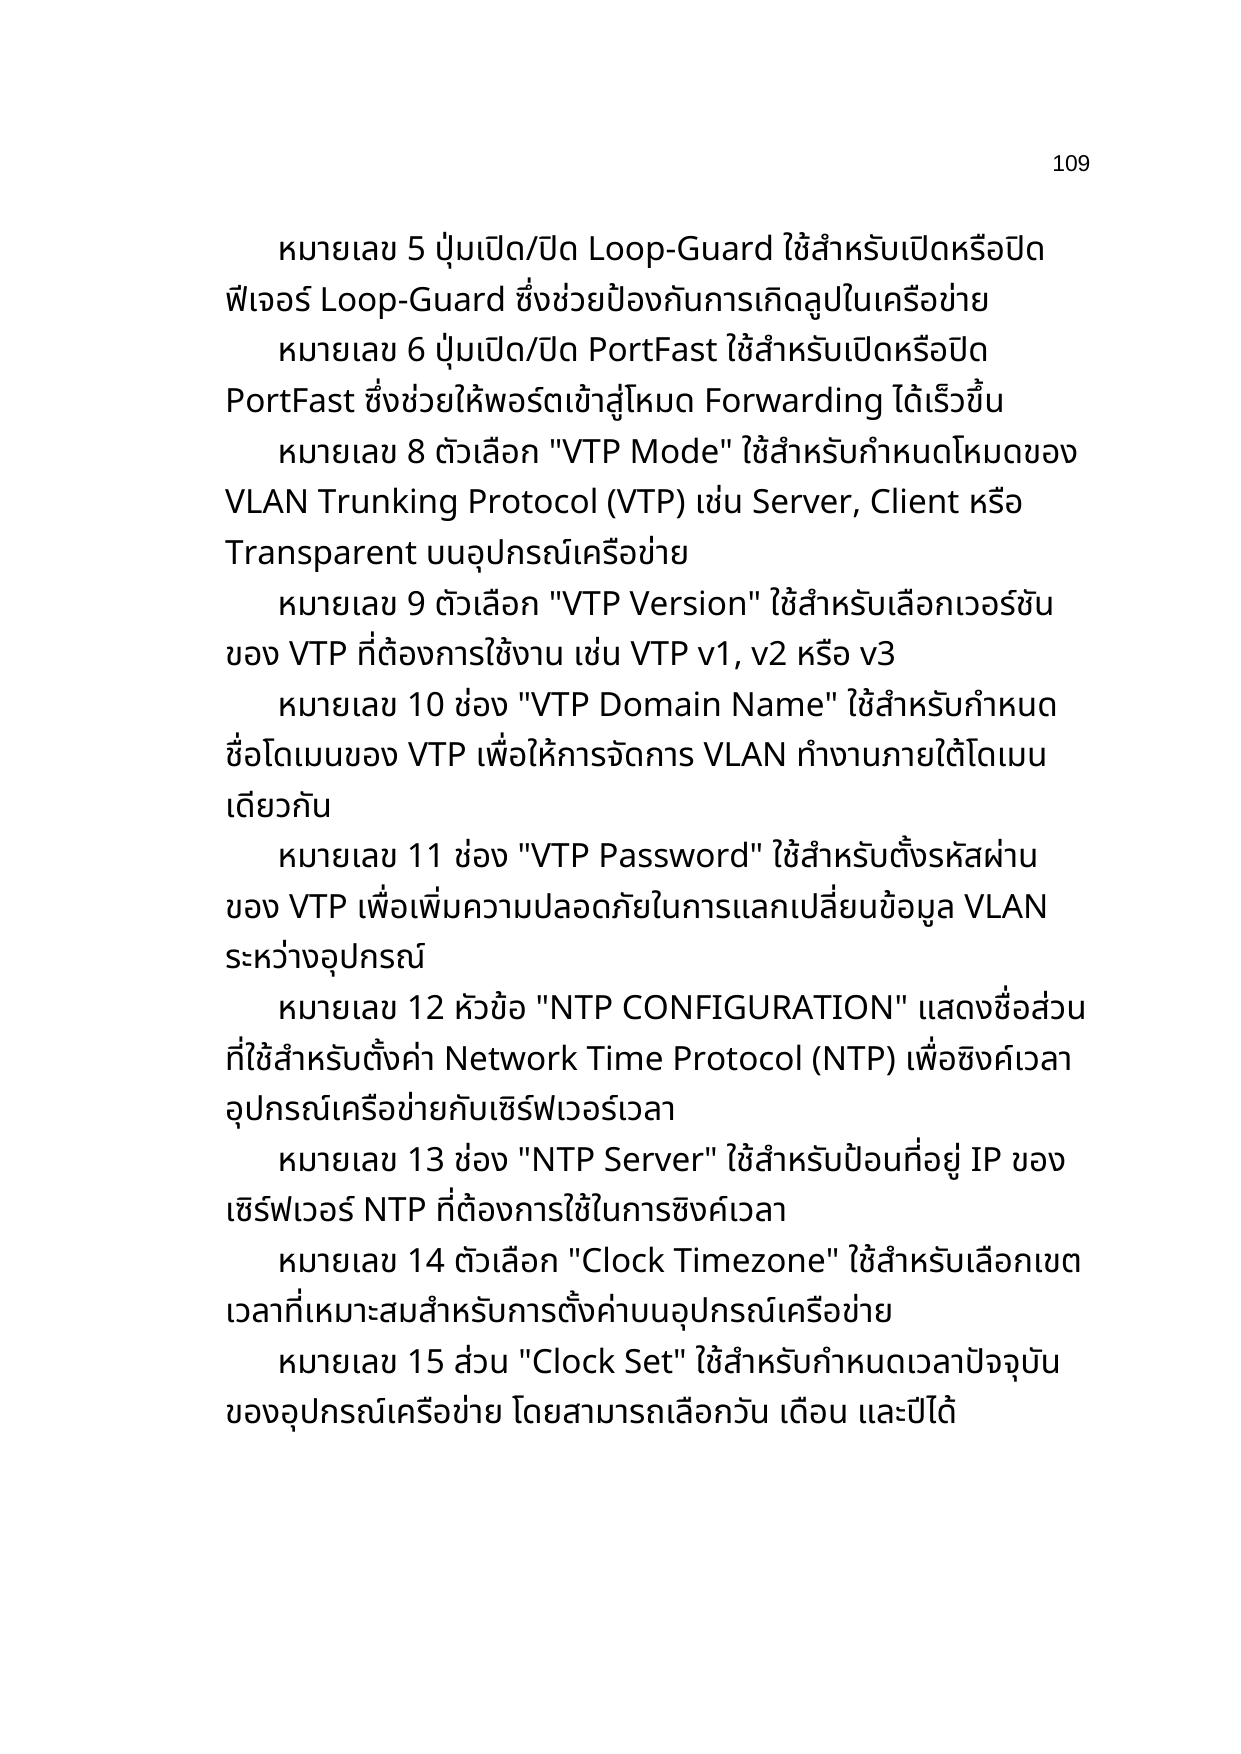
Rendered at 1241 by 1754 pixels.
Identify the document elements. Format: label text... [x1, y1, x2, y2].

text หมายเลข 11 ช่อง "VTP Password" ใช้สำหรับตั้งรหัสผ่านของ VTP เพื่อเพิ่มความปลอดภัยในการแลกเปลี่ยนข้อมูล VLAN ระหว่างอุปกรณ์ [225, 832, 1090, 984]
text หมายเลข 12 หัวข้อ "NTP CONFIGURATION" แสดงชื่อส่วนที่ใช้สำหรับตั้งค่า Network Time Protocol (NTP) เพื่อซิงค์เวลาอุปกรณ์เครือข่ายกับเซิร์ฟเวอร์เวลา [225, 984, 1090, 1136]
text หมายเลข 8 ตัวเลือก "VTP Mode" ใช้สำหรับกำหนดโหมดของ VLAN Trunking Protocol (VTP) เช่น Server, Client หรือ Transparent บนอุปกรณ์เครือข่าย [225, 427, 1090, 579]
text หมายเลข 5 ปุ่มเปิด/ปิด Loop-Guard ใช้สำหรับเปิดหรือปิดฟีเจอร์ Loop-Guard ซึ่งช่วยป้องกันการเกิดลูปในเครือข่าย [225, 225, 1090, 326]
text หมายเลข 10 ช่อง "VTP Domain Name" ใช้สำหรับกำหนดชื่อโดเมนของ VTP เพื่อให้การจัดการ VLAN ทำงานภายใต้โดเมนเดียวกัน [225, 681, 1090, 832]
text หมายเลข 6 ปุ่มเปิด/ปิด PortFast ใช้สำหรับเปิดหรือปิด PortFast ซึ่งช่วยให้พอร์ตเข้าสู่โหมด Forwarding ได้เร็วขึ้น [225, 326, 1090, 427]
text หมายเลข 14 ตัวเลือก "Clock Timezone" ใช้สำหรับเลือกเขตเวลาที่เหมาะสมสำหรับการตั้งค่าบนอุปกรณ์เครือข่าย [225, 1237, 1090, 1338]
text หมายเลข 15 ส่วน "Clock Set" ใช้สำหรับกำหนดเวลาปัจจุบันของอุปกรณ์เครือข่าย โดยสามารถเลือกวัน เดือน และปีได้ [225, 1338, 1090, 1439]
text หมายเลข 13 ช่อง "NTP Server" ใช้สำหรับป้อนที่อยู่ IP ของเซิร์ฟเวอร์ NTP ที่ต้องการใช้ในการซิงค์เวลา [225, 1136, 1090, 1237]
text หมายเลข 9 ตัวเลือก "VTP Version" ใช้สำหรับเลือกเวอร์ชันของ VTP ที่ต้องการใช้งาน เช่น VTP v1, v2 หรือ v3 [225, 579, 1090, 681]
